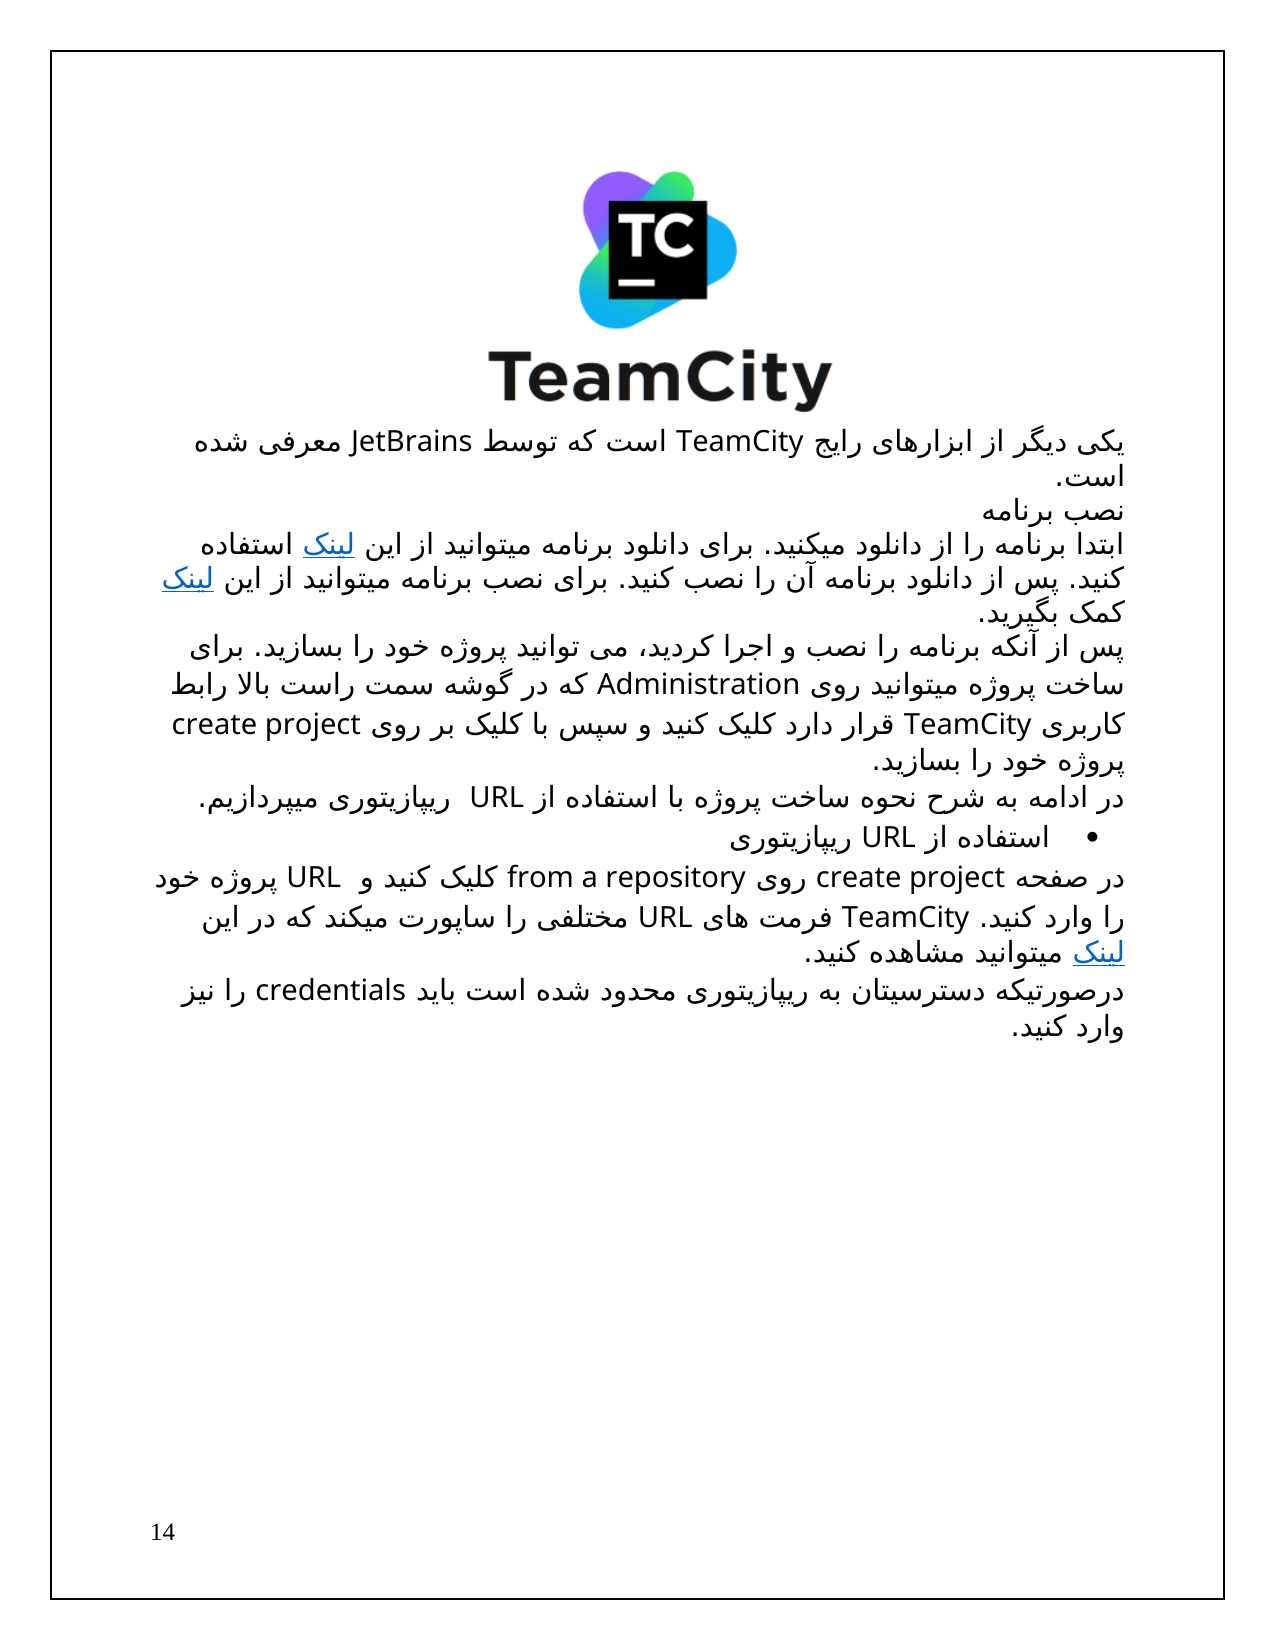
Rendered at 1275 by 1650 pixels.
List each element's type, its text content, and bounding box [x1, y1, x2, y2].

list استفاده از URL ریپازیتوری [150, 816, 1087, 856]
text پس از آنکه برنامه را نصب و اجرا کردید، می توانید پروژه خود را بسازید. برای ساخت پروژه میتوانید روی Administration که در گوشه سمت راست بالا رابط کاربری TeamCity قرار دارد کلیک کنید و سپس با کلیک بر روی create project پروژه خود را بسازید. [150, 629, 1125, 777]
text درصورتیکه دسترسیتان به ریپازیتوری محدود شده است باید credentials را نیز وارد کنید. [150, 969, 1125, 1043]
text ابتدا برنامه را از دانلود میکنید. برای دانلود برنامه میتوانید از این لینک استفاده کنید. پس از دانلود برنامه آن را نصب کنید. برای نصب برنامه میتوانید از این لینک کمک بگیرید. [150, 528, 1125, 629]
text نصب برنامه [150, 494, 1125, 528]
text یکی دیگر از ابزارهای رایج TeamCity است که توسط JetBrains معرفی شده است. [150, 420, 1125, 494]
picture [184, 150, 1125, 420]
text در صفحه create project روی from a repository کلیک کنید و URL پروژه خود را وارد کنید. TeamCity فرمت های URL مختلفی را ساپورت میکند که در این لینک میتوانید مشاهده کنید. [150, 856, 1125, 969]
text در ادامه به شرح نحوه ساخت پروژه با استفاده از URL ریپازیتوری میپردازیم. [150, 777, 1125, 816]
